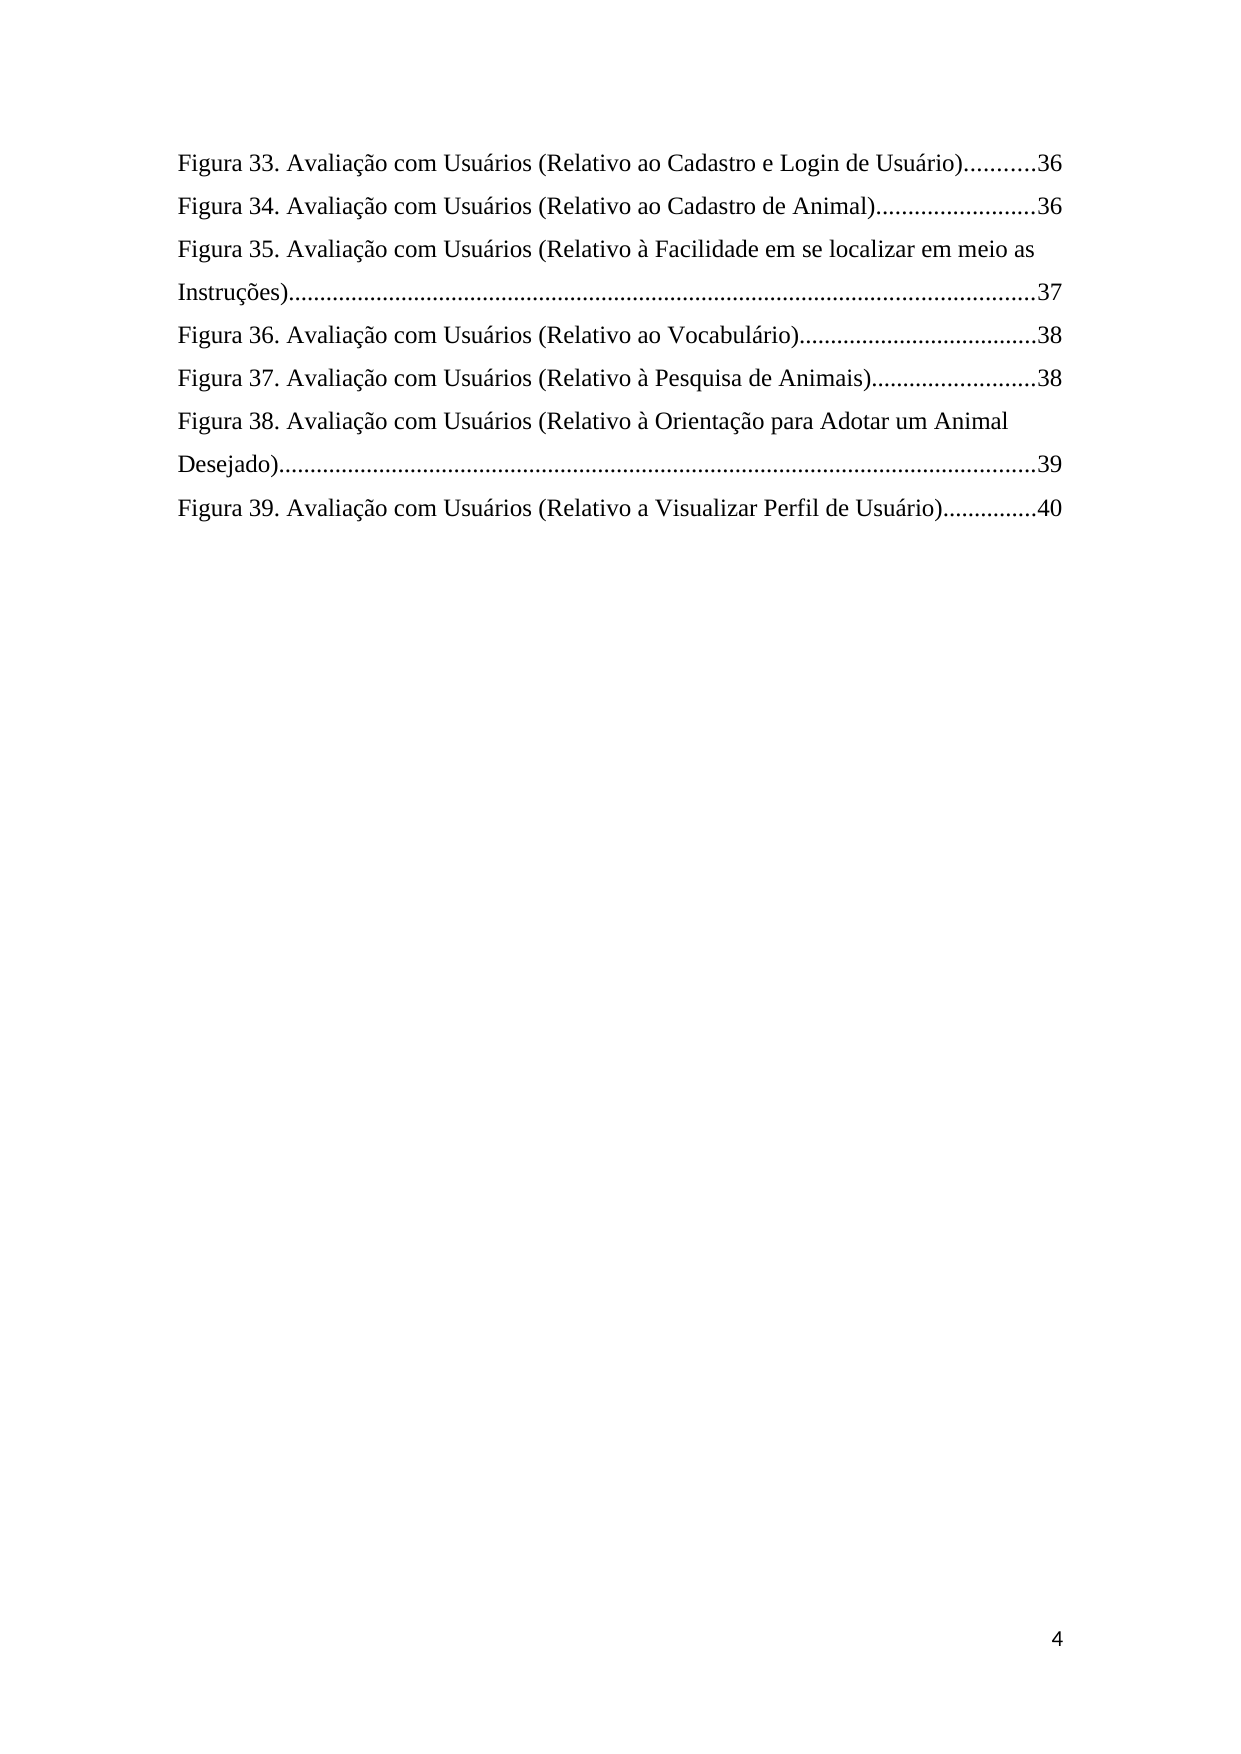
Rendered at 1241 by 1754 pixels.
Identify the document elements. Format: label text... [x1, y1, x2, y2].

text Figura 36. Avaliação com Usuários (Relativo ao Vocabulário) 38 [177, 320, 1063, 349]
text Figura 34. Avaliação com Usuários (Relativo ao Cadastro de Animal) 36 [177, 191, 1063, 219]
text Figura 37. Avaliação com Usuários (Relativo à Pesquisa de Animais) 38 [177, 363, 1063, 392]
text Figura 35. Avaliação com Usuários (Relativo à Facilidade em se localizar em meio as Instruções) 37 [177, 234, 1063, 306]
text Figura 33. Avaliação com Usuários (Relativo ao Cadastro e Login de Usuário) 36 [177, 148, 1063, 176]
text Figura 38. Avaliação com Usuários (Relativo à Orientação para Adotar um Animal Desejado) 39 [177, 406, 1063, 478]
text Figura 39. Avaliação com Usuários (Relativo a Visualizar Perfil de Usuário) 40 [177, 493, 1063, 521]
